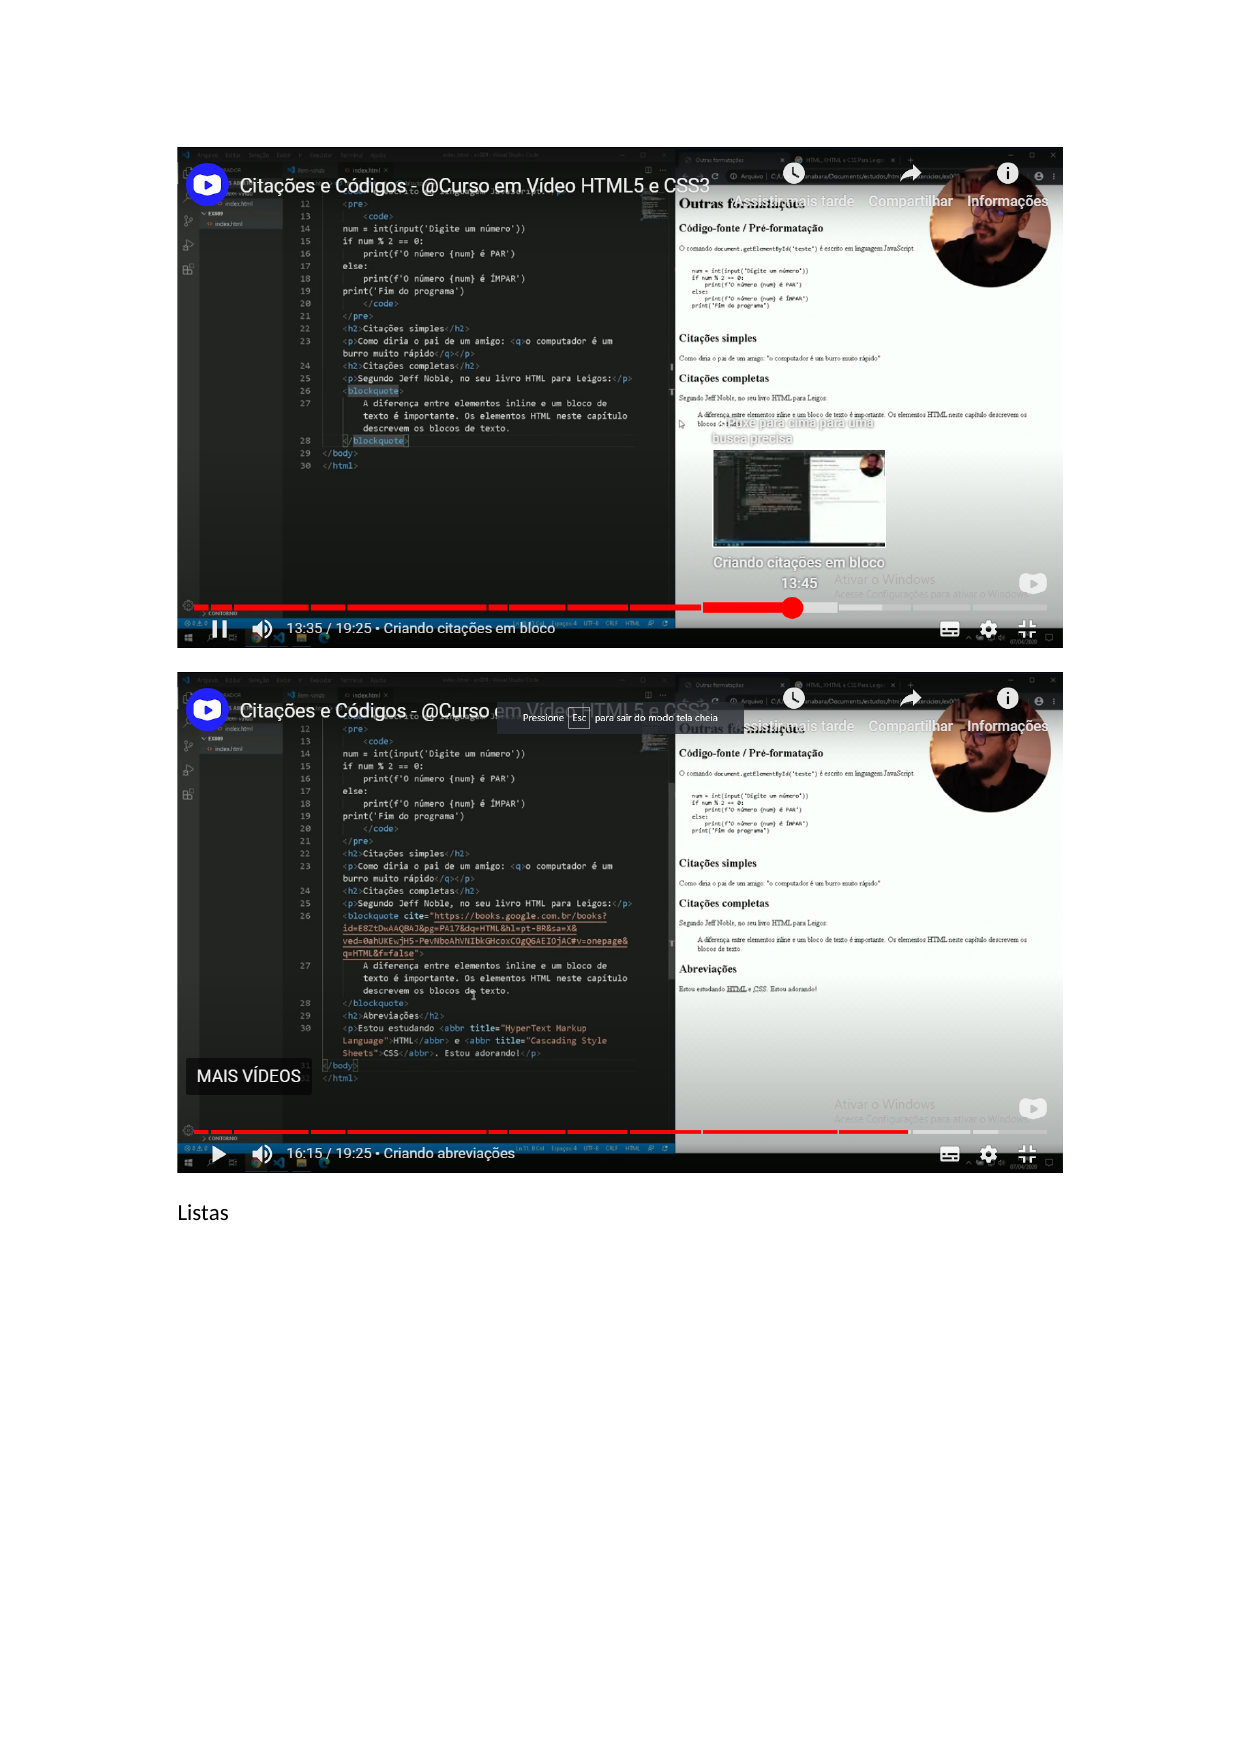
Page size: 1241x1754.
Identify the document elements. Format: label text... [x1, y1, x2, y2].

text Listas [177, 1198, 1063, 1226]
picture [177, 672, 1063, 1173]
picture [177, 147, 1063, 648]
